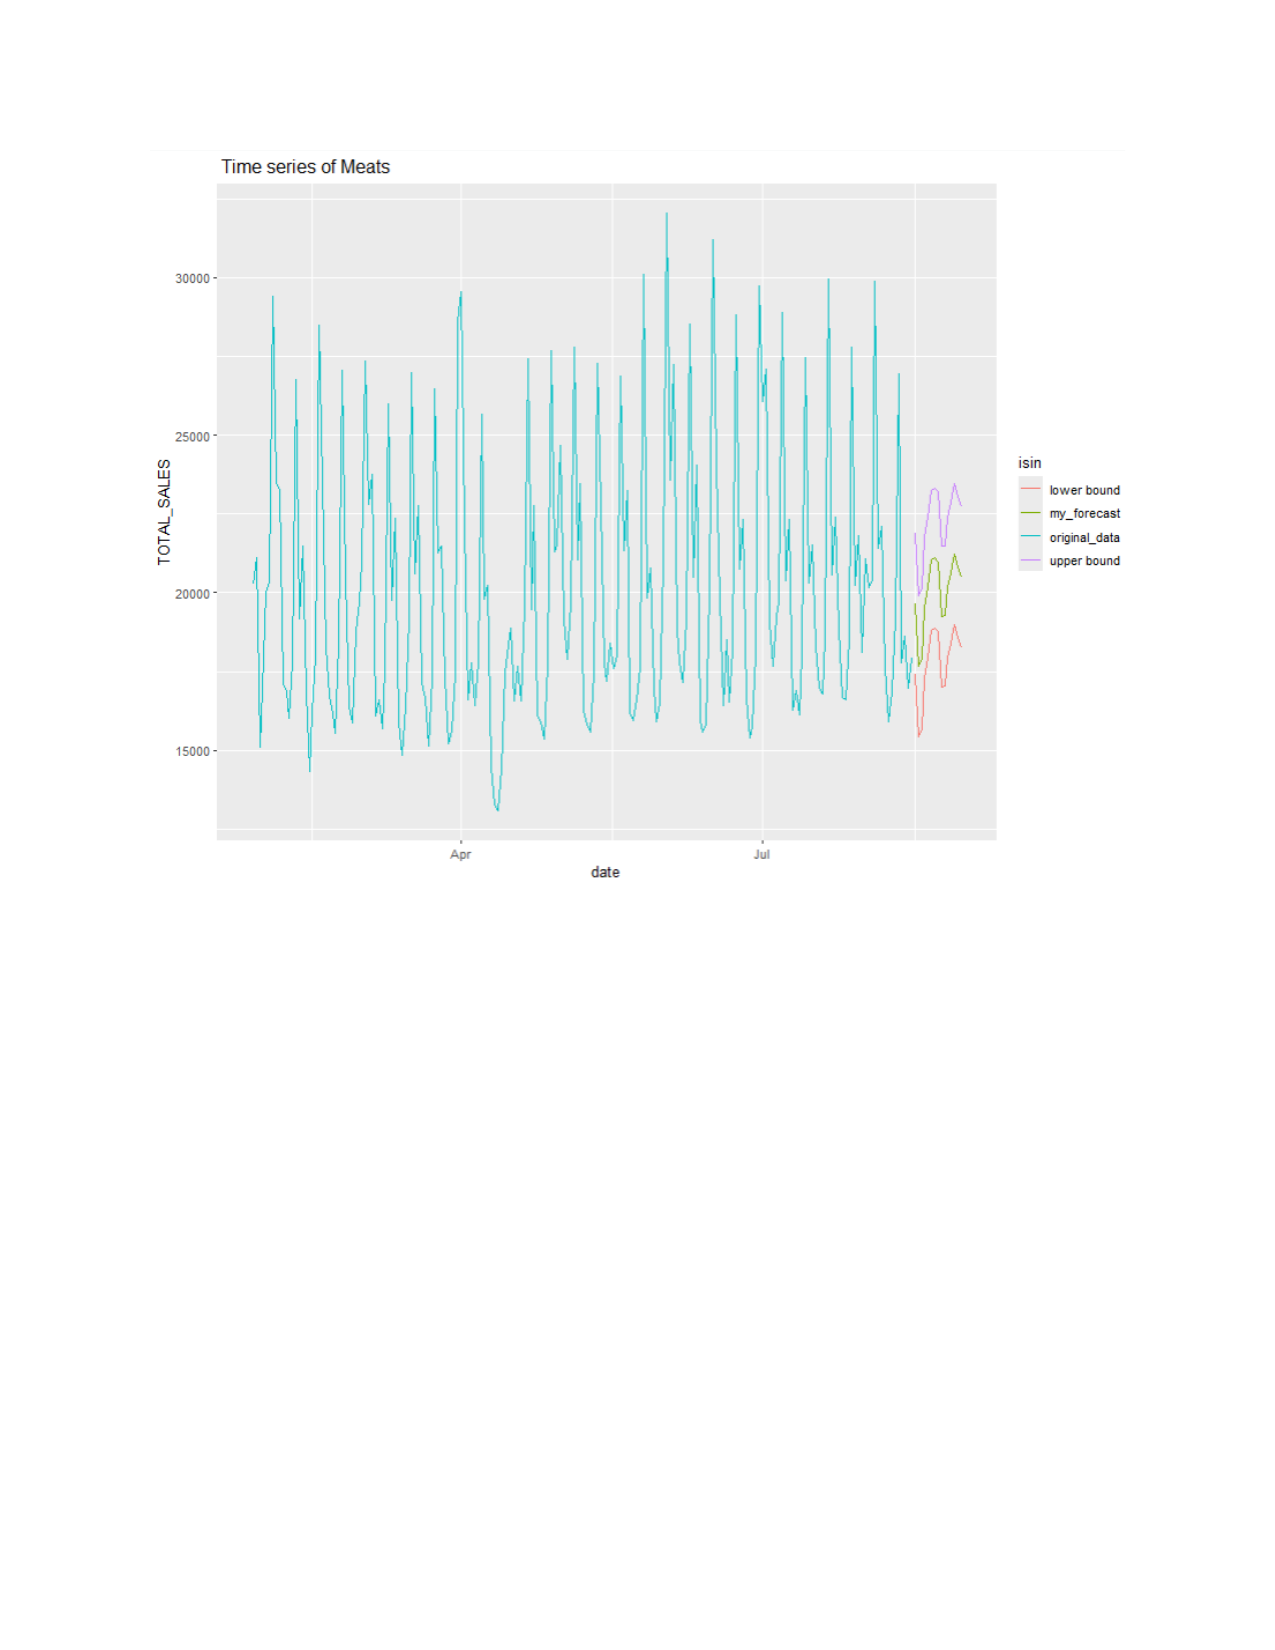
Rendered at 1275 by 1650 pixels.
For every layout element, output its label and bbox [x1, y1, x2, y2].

picture [150, 150, 1125, 882]
